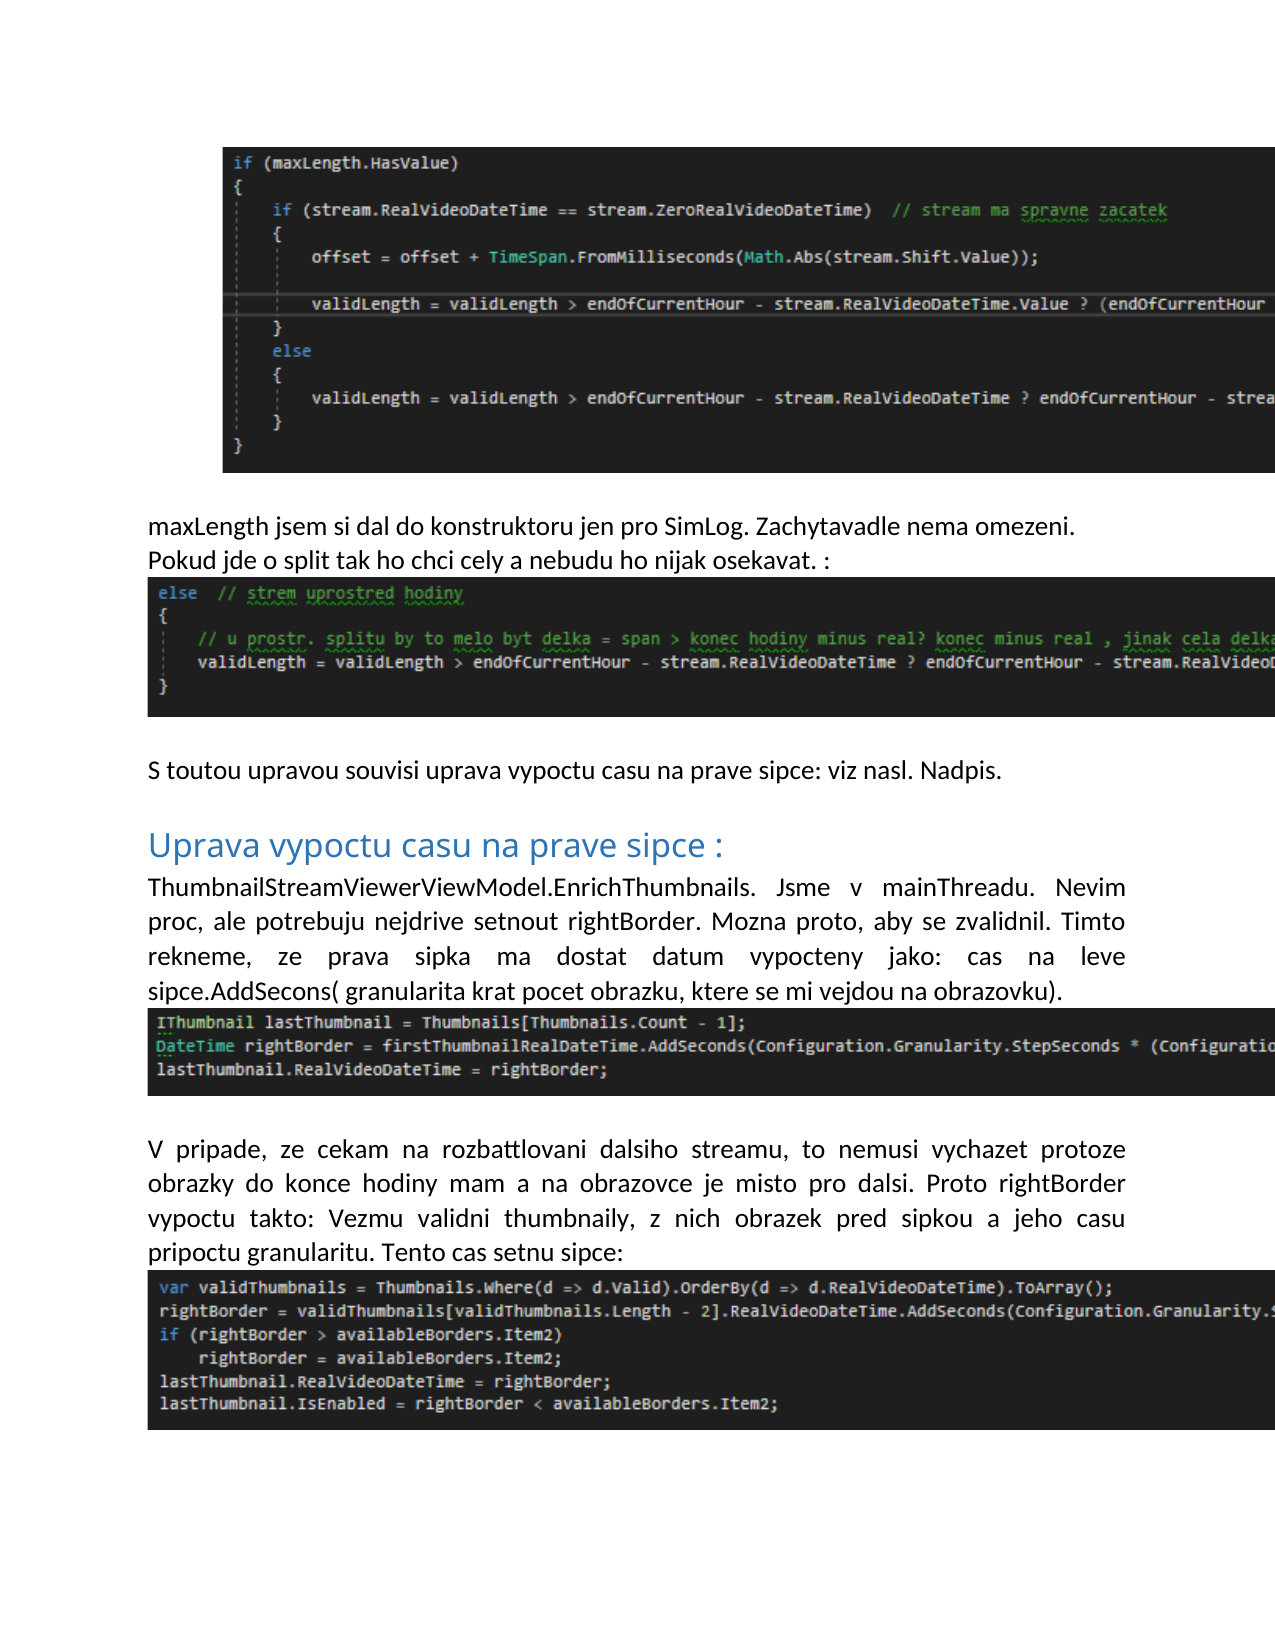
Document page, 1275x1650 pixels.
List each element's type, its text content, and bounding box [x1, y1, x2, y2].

text V pripade, ze cekam na rozbattlovani dalsiho streamu, to nemusi vychazet protoze obrazky do konce hodiny mam a na obrazovce je misto pro dalsi. Proto rightBorder vypoctu takto: Vezmu validni thumbnaily, z nich obrazek pred sipkou a jeho casu pripoctu granularitu. Tento cas setnu sipce: [148, 1132, 1127, 1269]
text maxLength jsem si dal do konstruktoru jen pro SimLog. Zachytavadle nema omezeni. [148, 509, 1127, 542]
subtitle Uprava vypoctu casu na prave sipce : [148, 822, 1127, 868]
text Pokud jde o split tak ho chci cely a nebudu ho nijak osekavat. : [148, 543, 1127, 576]
text ThumbnailStreamViewerViewModel.EnrichThumbnails. Jsme v mainThreadu. Nevim proc, ale potrebuju nejdrive setnout rightBorder. Mozna proto, aby se zvalidnil. Timto rekneme, ze prava sipka ma dostat datum vypocteny jako: cas na leve sipce.AddSecons( granularita krat pocet obrazku, ktere se mi vejdou na obrazovku). [148, 870, 1127, 1007]
text S toutou upravou souvisi uprava vypoctu casu na prave sipce: viz nasl. Nadpis. [148, 753, 1127, 786]
